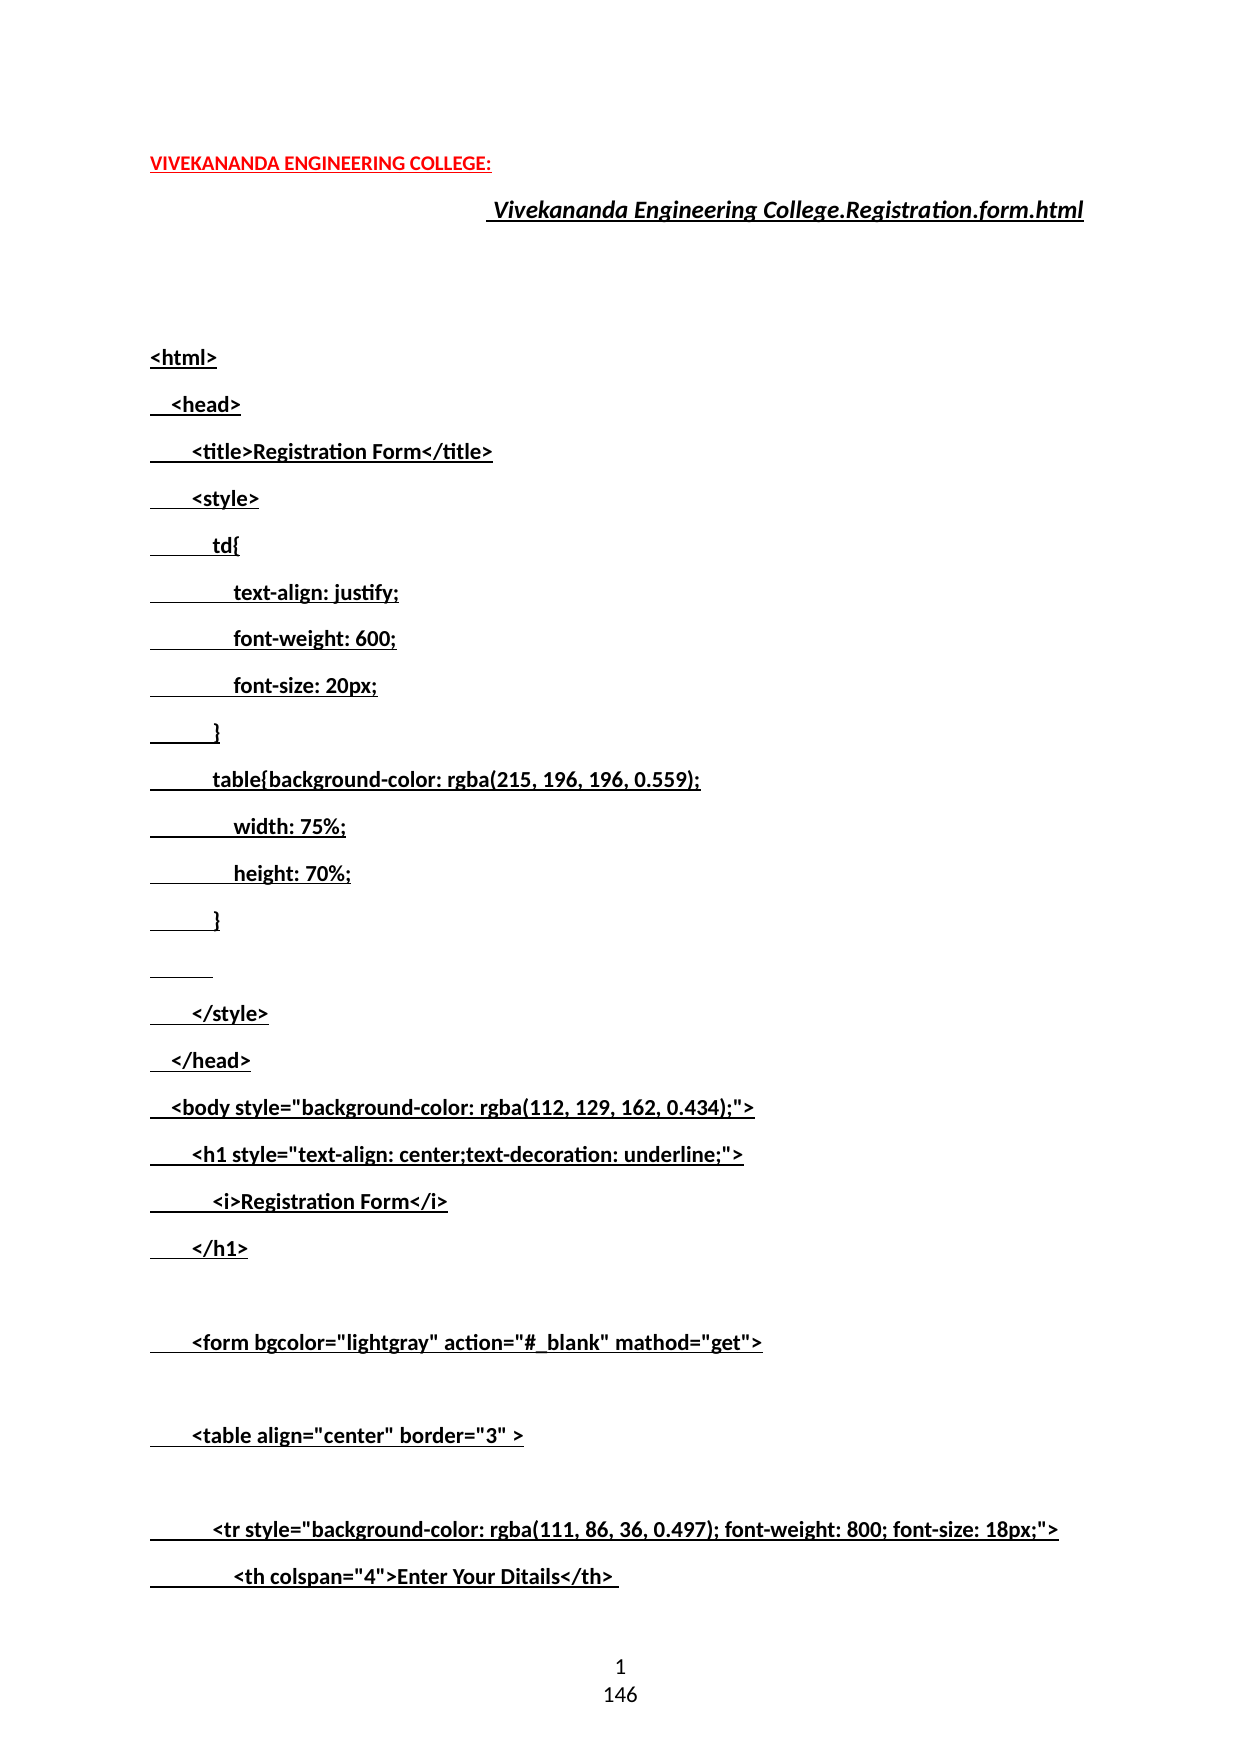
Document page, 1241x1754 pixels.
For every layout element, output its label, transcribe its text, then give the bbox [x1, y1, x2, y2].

text font-size: 20px; [150, 671, 1090, 699]
text text-align: justify; [150, 578, 1090, 606]
text } [150, 906, 1090, 934]
text } [150, 718, 1090, 746]
text <th colspan="4">Enter Your Ditails</th> [150, 1562, 1090, 1590]
text <table align="center" border="3" > [150, 1421, 1090, 1449]
text VIVEKANANDA ENGINEERING COLLEGE: [150, 150, 1090, 175]
text <style> [150, 484, 1090, 512]
text <html> [150, 343, 1090, 371]
text table{background-color: rgba(215, 196, 196, 0.559); [150, 765, 1090, 793]
text </head> [150, 1046, 1090, 1074]
text <title>Registration Form</title> [150, 437, 1090, 465]
text <h1 style="text-align: center;text-decoration: underline;"> [150, 1140, 1090, 1168]
text td{ [150, 531, 1090, 559]
text <body style="background-color: rgba(112, 129, 162, 0.434);"> [150, 1093, 1090, 1121]
text <i>Registration Form</i> [150, 1187, 1090, 1215]
text Vivekananda Engineering College.Registration.form.html [150, 194, 1090, 224]
text <tr style="background-color: rgba(111, 86, 36, 0.497); font-weight: 800; font-size: 18px;"> [150, 1515, 1090, 1543]
text <form bgcolor="lightgray" action="#_blank" mathod="get"> [150, 1328, 1090, 1356]
text height: 70%; [150, 859, 1090, 887]
text width: 75%; [150, 812, 1090, 840]
text </h1> [150, 1234, 1090, 1262]
text font-weight: 600; [150, 624, 1090, 652]
text </style> [150, 999, 1090, 1027]
text <head> [150, 390, 1090, 418]
